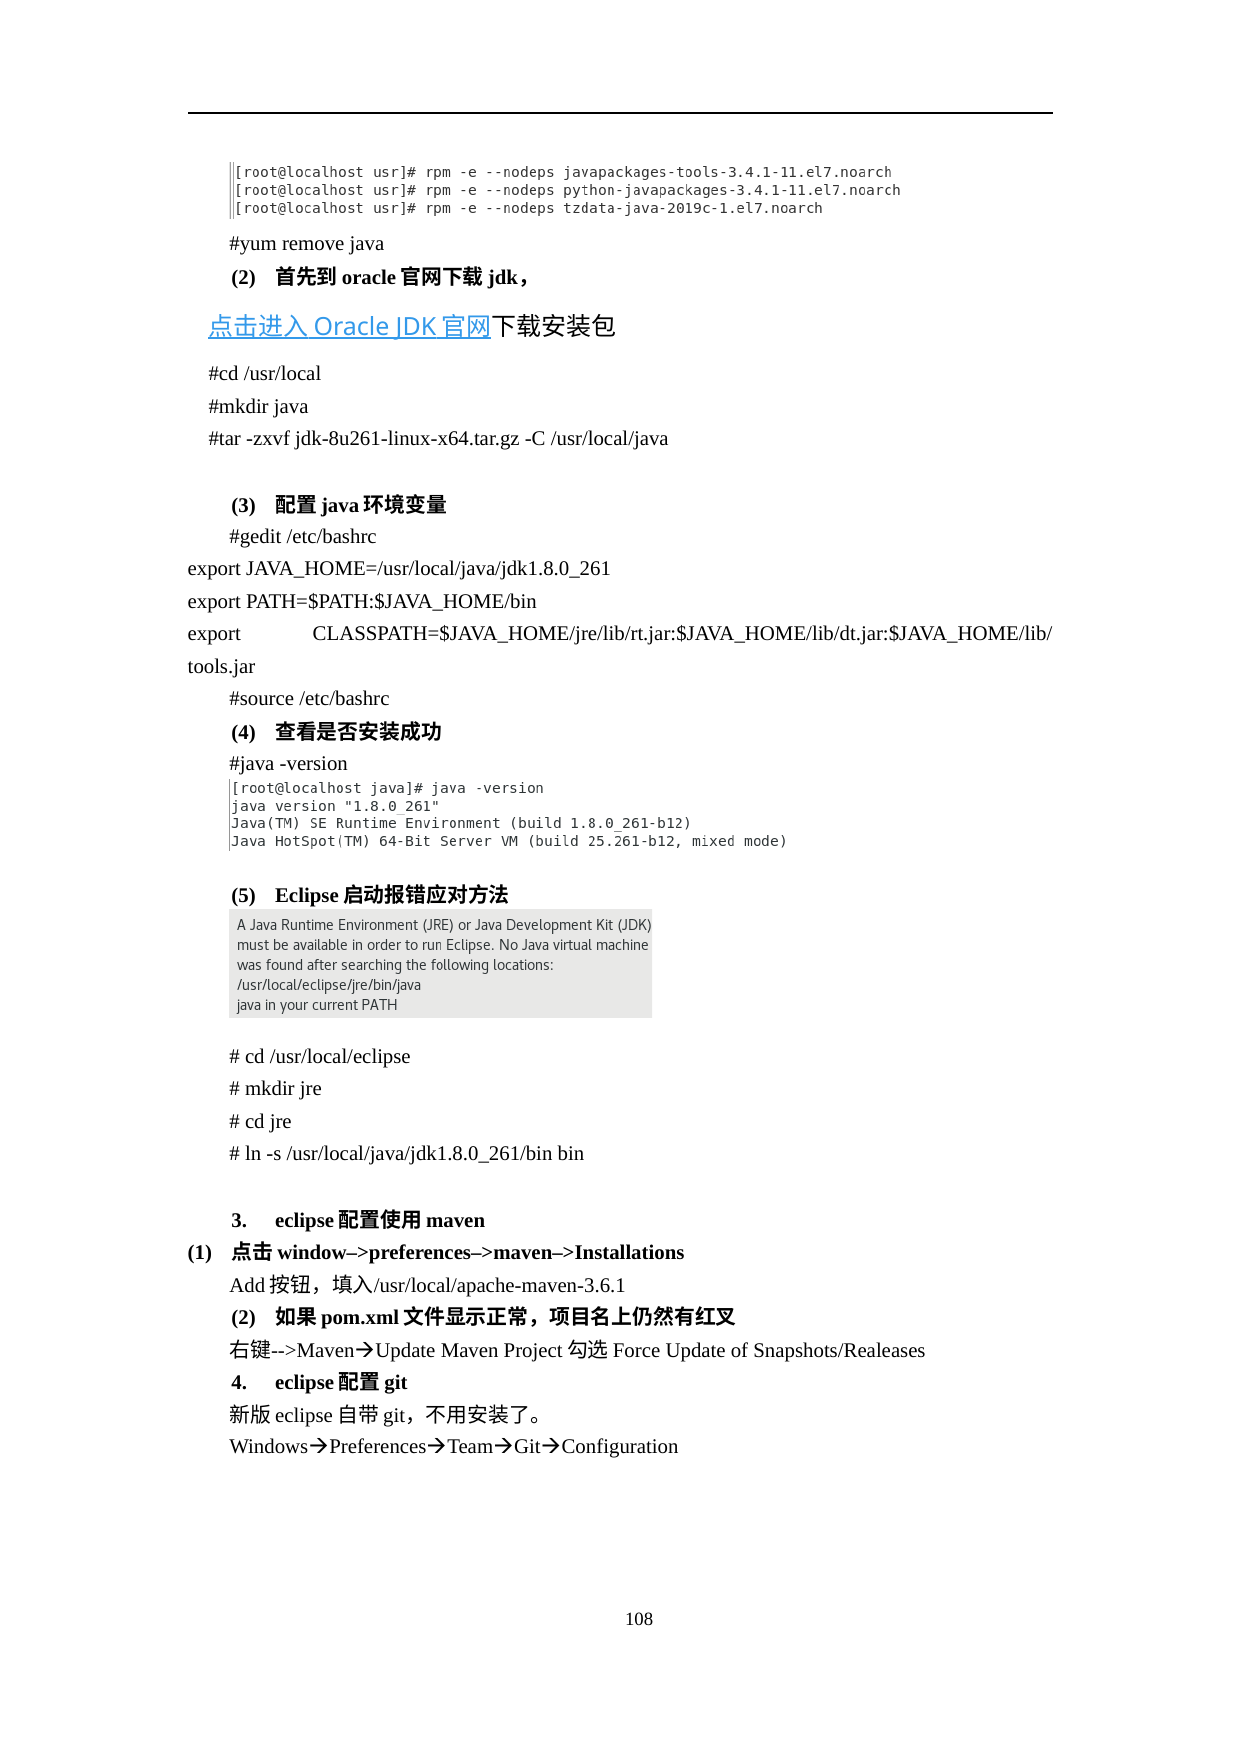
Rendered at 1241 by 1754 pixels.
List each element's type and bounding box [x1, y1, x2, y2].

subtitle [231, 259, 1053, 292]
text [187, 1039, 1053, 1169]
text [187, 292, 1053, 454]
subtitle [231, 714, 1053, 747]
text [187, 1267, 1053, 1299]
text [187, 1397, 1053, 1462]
picture [229, 162, 915, 219]
picture [229, 909, 653, 1018]
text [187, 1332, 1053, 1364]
picture [229, 779, 789, 851]
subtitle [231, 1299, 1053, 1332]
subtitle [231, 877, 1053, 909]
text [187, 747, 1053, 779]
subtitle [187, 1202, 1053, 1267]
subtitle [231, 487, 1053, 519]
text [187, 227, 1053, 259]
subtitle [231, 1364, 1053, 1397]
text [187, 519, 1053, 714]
